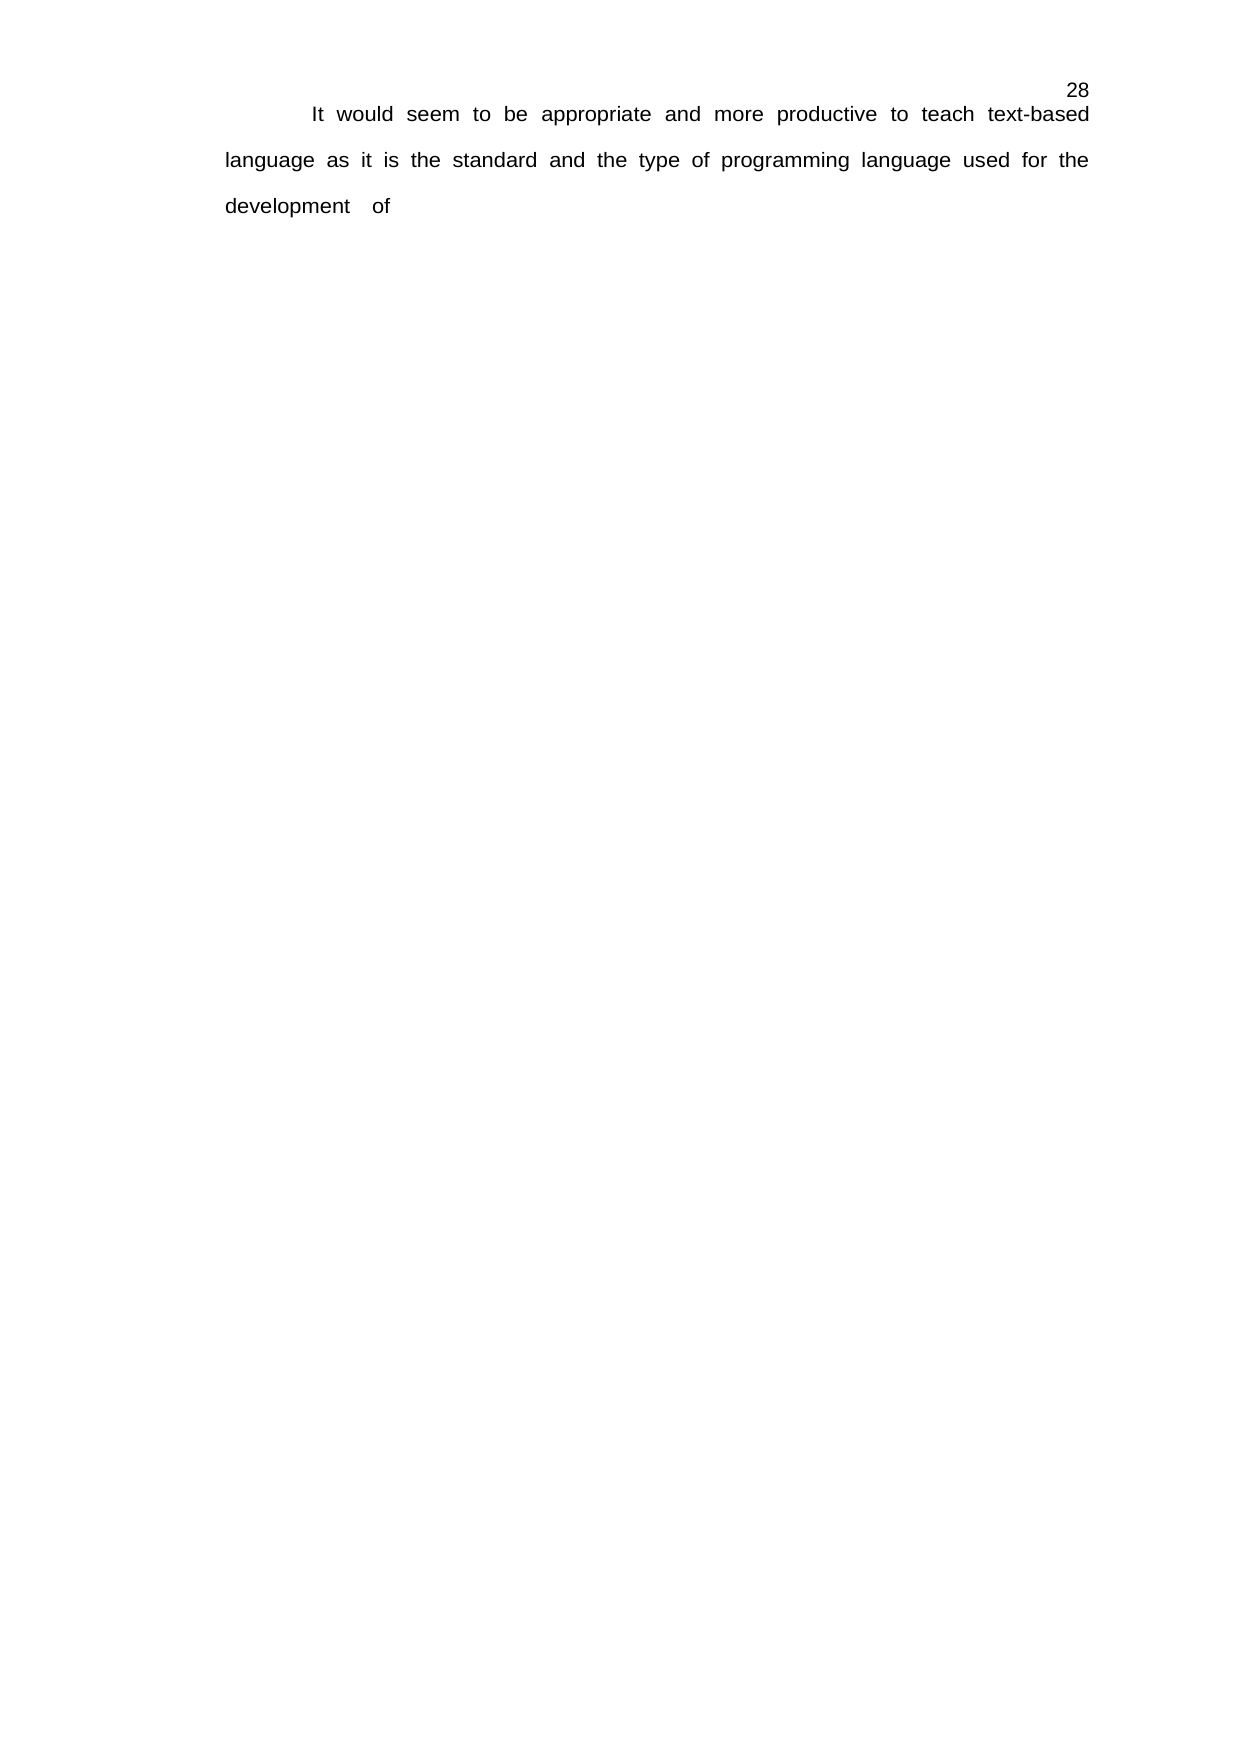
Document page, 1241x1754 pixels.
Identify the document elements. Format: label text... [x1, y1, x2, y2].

text It would seem to be appropriate and more productive to teach text-based language as it is the standard and the type of programming language used for the development of [225, 102, 1090, 217]
